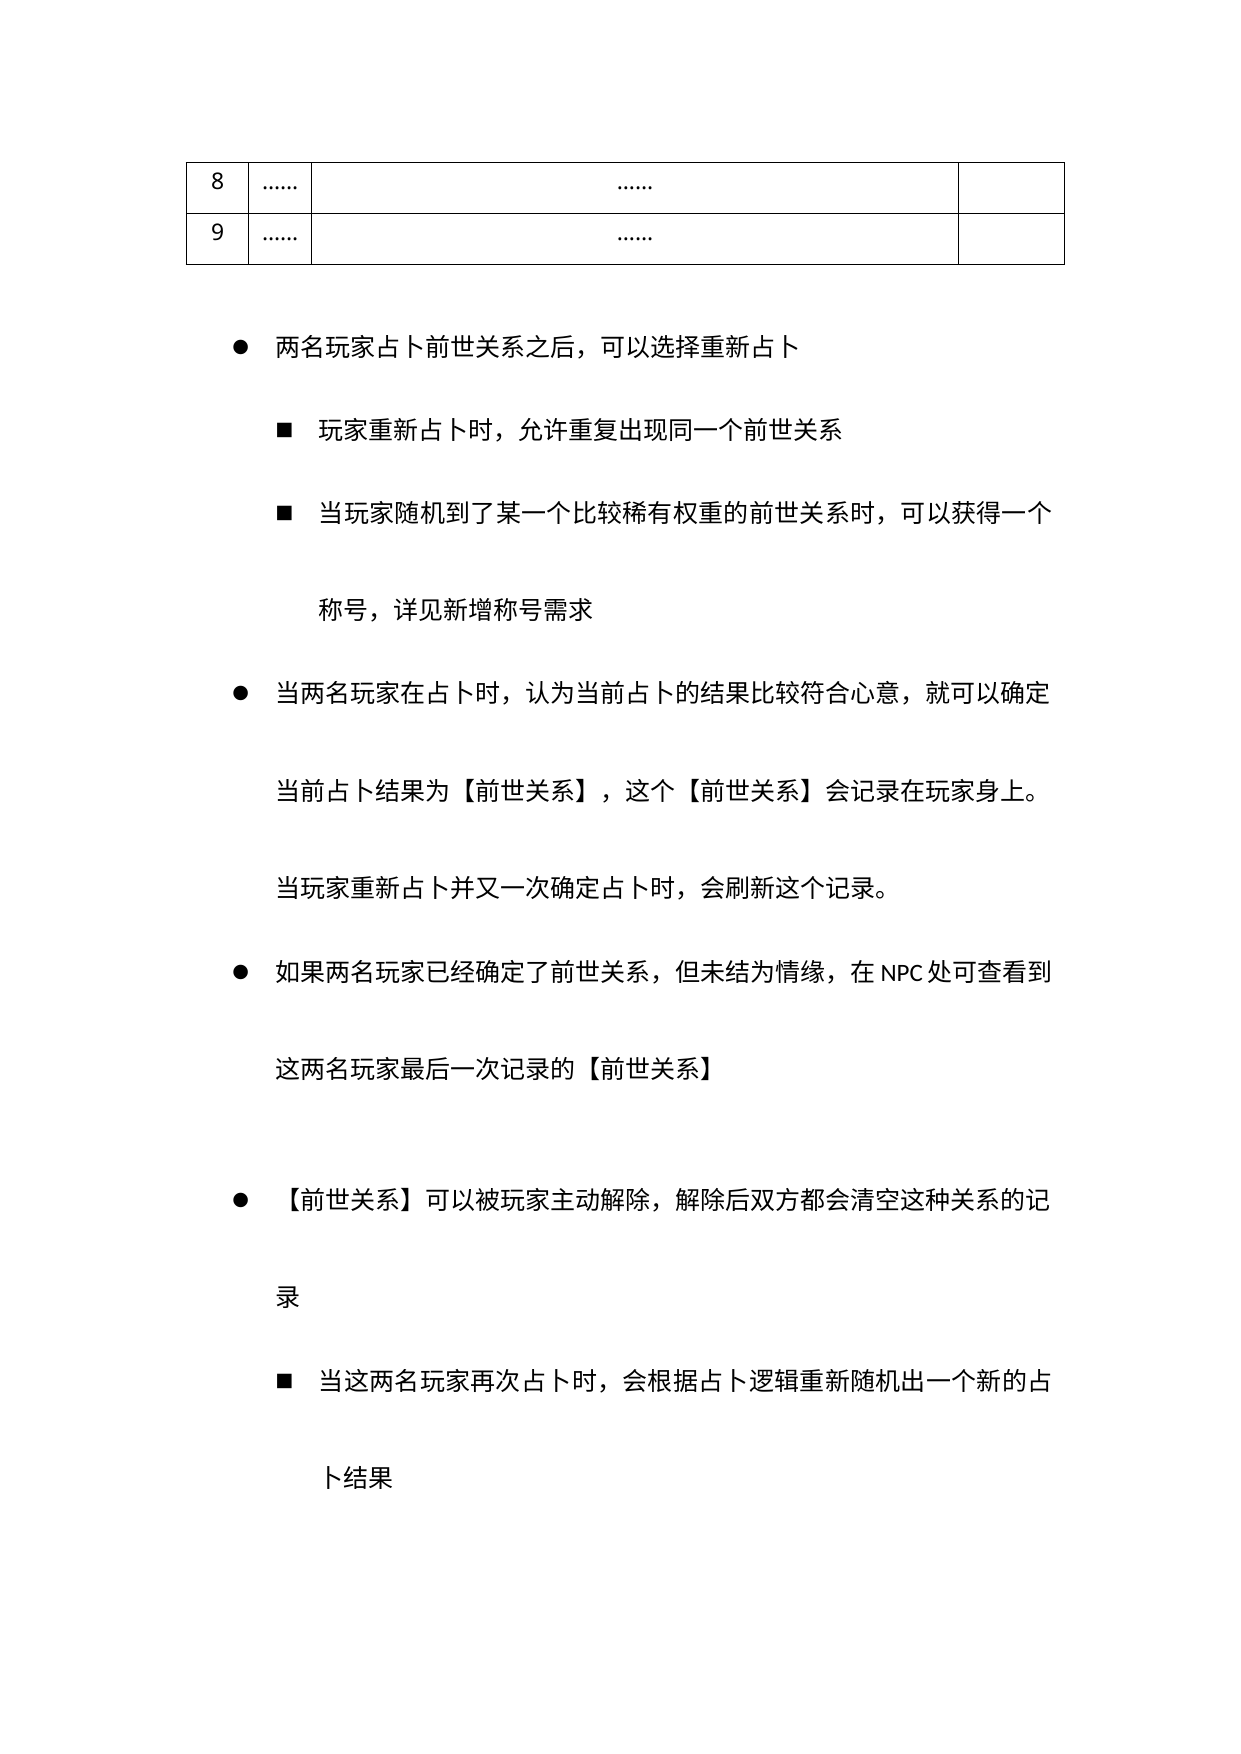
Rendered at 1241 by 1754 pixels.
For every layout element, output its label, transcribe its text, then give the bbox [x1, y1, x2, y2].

table_cell [959, 214, 1064, 264]
table_cell …… [312, 163, 958, 213]
table_cell 8 [187, 163, 248, 213]
list 当玩家随机到了某一个比较稀有权重的前世关系时，可以获得一个称号，详见新增称号需求 [275, 479, 1053, 641]
list 两名玩家占卜前世关系之后，可以选择重新占卜 [231, 313, 1053, 378]
table_cell [959, 163, 1064, 213]
table_cell 9 [187, 214, 248, 264]
list 【前世关系】可以被玩家主动解除，解除后双方都会清空这种关系的记录 [231, 1166, 1053, 1328]
table_cell …… [249, 214, 311, 264]
table_cell …… [249, 163, 311, 213]
list 当两名玩家在占卜时，认为当前占卜的结果比较符合心意，就可以确定当前占卜结果为【前世关系】，这个【前世关系】会记录在玩家身上。当玩家重新占卜并又一次确定占卜时，会刷新这个记录。 [231, 659, 1053, 919]
list 如果两名玩家已经确定了前世关系，但未结为情缘，在NPC处可查看到这两名玩家最后一次记录的【前世关系】 [231, 938, 1053, 1100]
list 玩家重新占卜时，允许重复出现同一个前世关系 [275, 396, 1053, 461]
table_cell …… [312, 214, 958, 264]
list 当这两名玩家再次占卜时，会根据占卜逻辑重新随机出一个新的占卜结果 [275, 1347, 1053, 1509]
